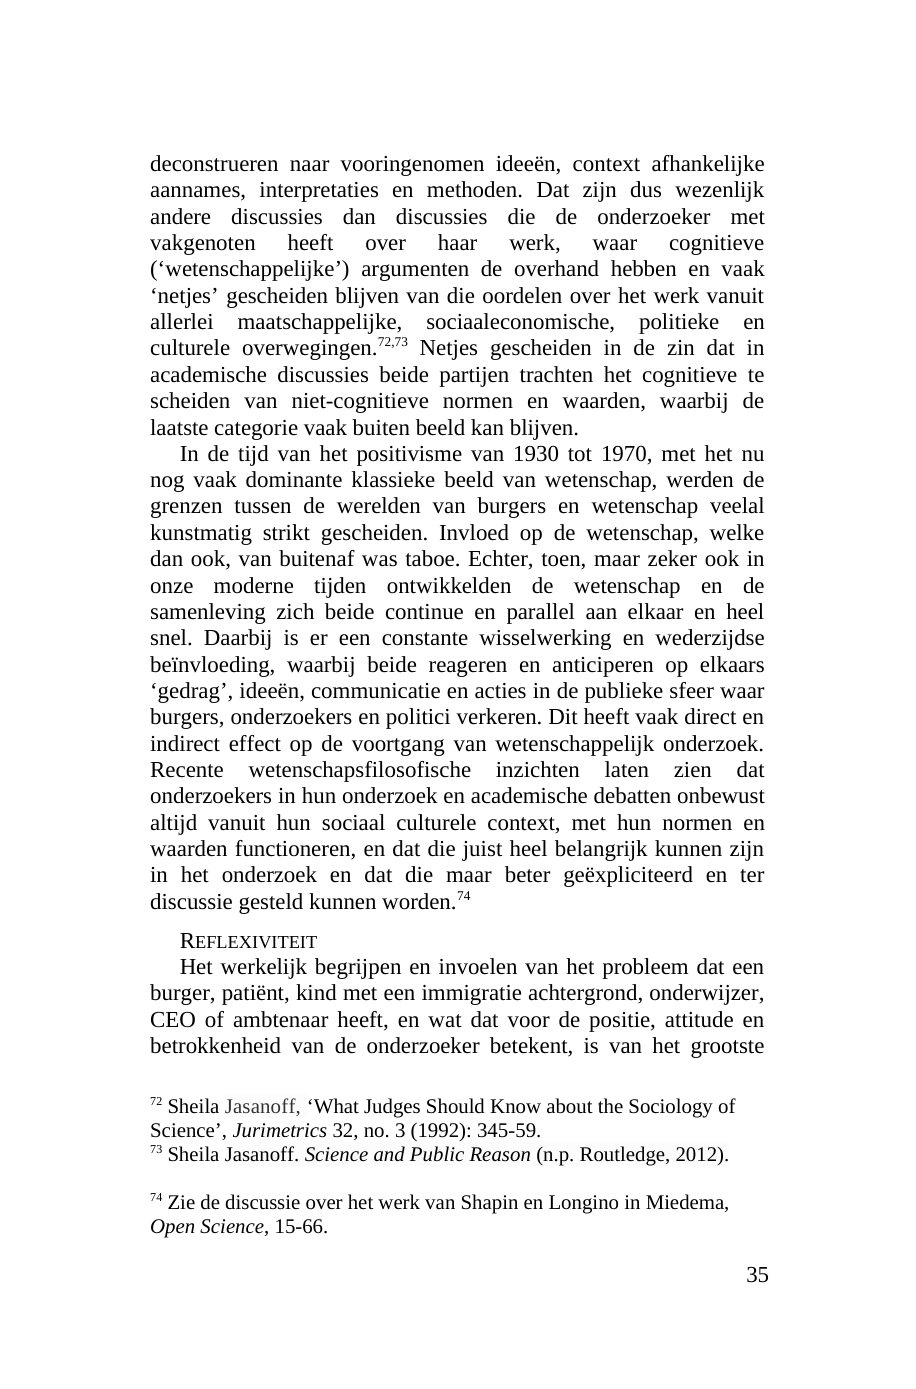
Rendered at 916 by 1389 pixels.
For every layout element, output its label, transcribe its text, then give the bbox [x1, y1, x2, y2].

subtitle Reflexiviteit [179, 927, 766, 953]
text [150, 150, 766, 440]
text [150, 953, 766, 1058]
text In de tijd van het positivisme van 1930 tot 1970, met het nu nog vaak dominante klassieke beeld van wetenschap, werden de grenzen tussen de werelden van burgers en wetenschap veelal kunstmatig strikt gescheiden. Invloed op de wetenschap, welke dan ook, van buitenaf was taboe. Echter, toen, maar zeker ook in onze moderne tijden ontwikkelden de wetenschap en de samenleving zich beide continue en parallel aan elkaar en heel snel. Daarbij is er een constante wisselwerking en wederzijdse beïnvloeding, waarbij beide reageren en anticiperen op elkaars ‘gedrag’, ideeën, communicatie en acties in de publieke sfeer waar burgers, onderzoekers en politici verkeren. Dit heeft vaak direct en indirect effect op de voortgang van wetenschappelijk onderzoek. Recente wetenschapsfilosofische inzichten laten zien dat onderzoekers in hun onderzoek en academische debatten onbewust altijd vanuit hun sociaal culturele context, met hun normen en waarden functioneren, en dat die juist heel belangrijk kunnen zijn in het onderzoek en dat die maar beter geëxpliciteerd en ter discussie gesteld kunnen worden. [150, 440, 766, 914]
